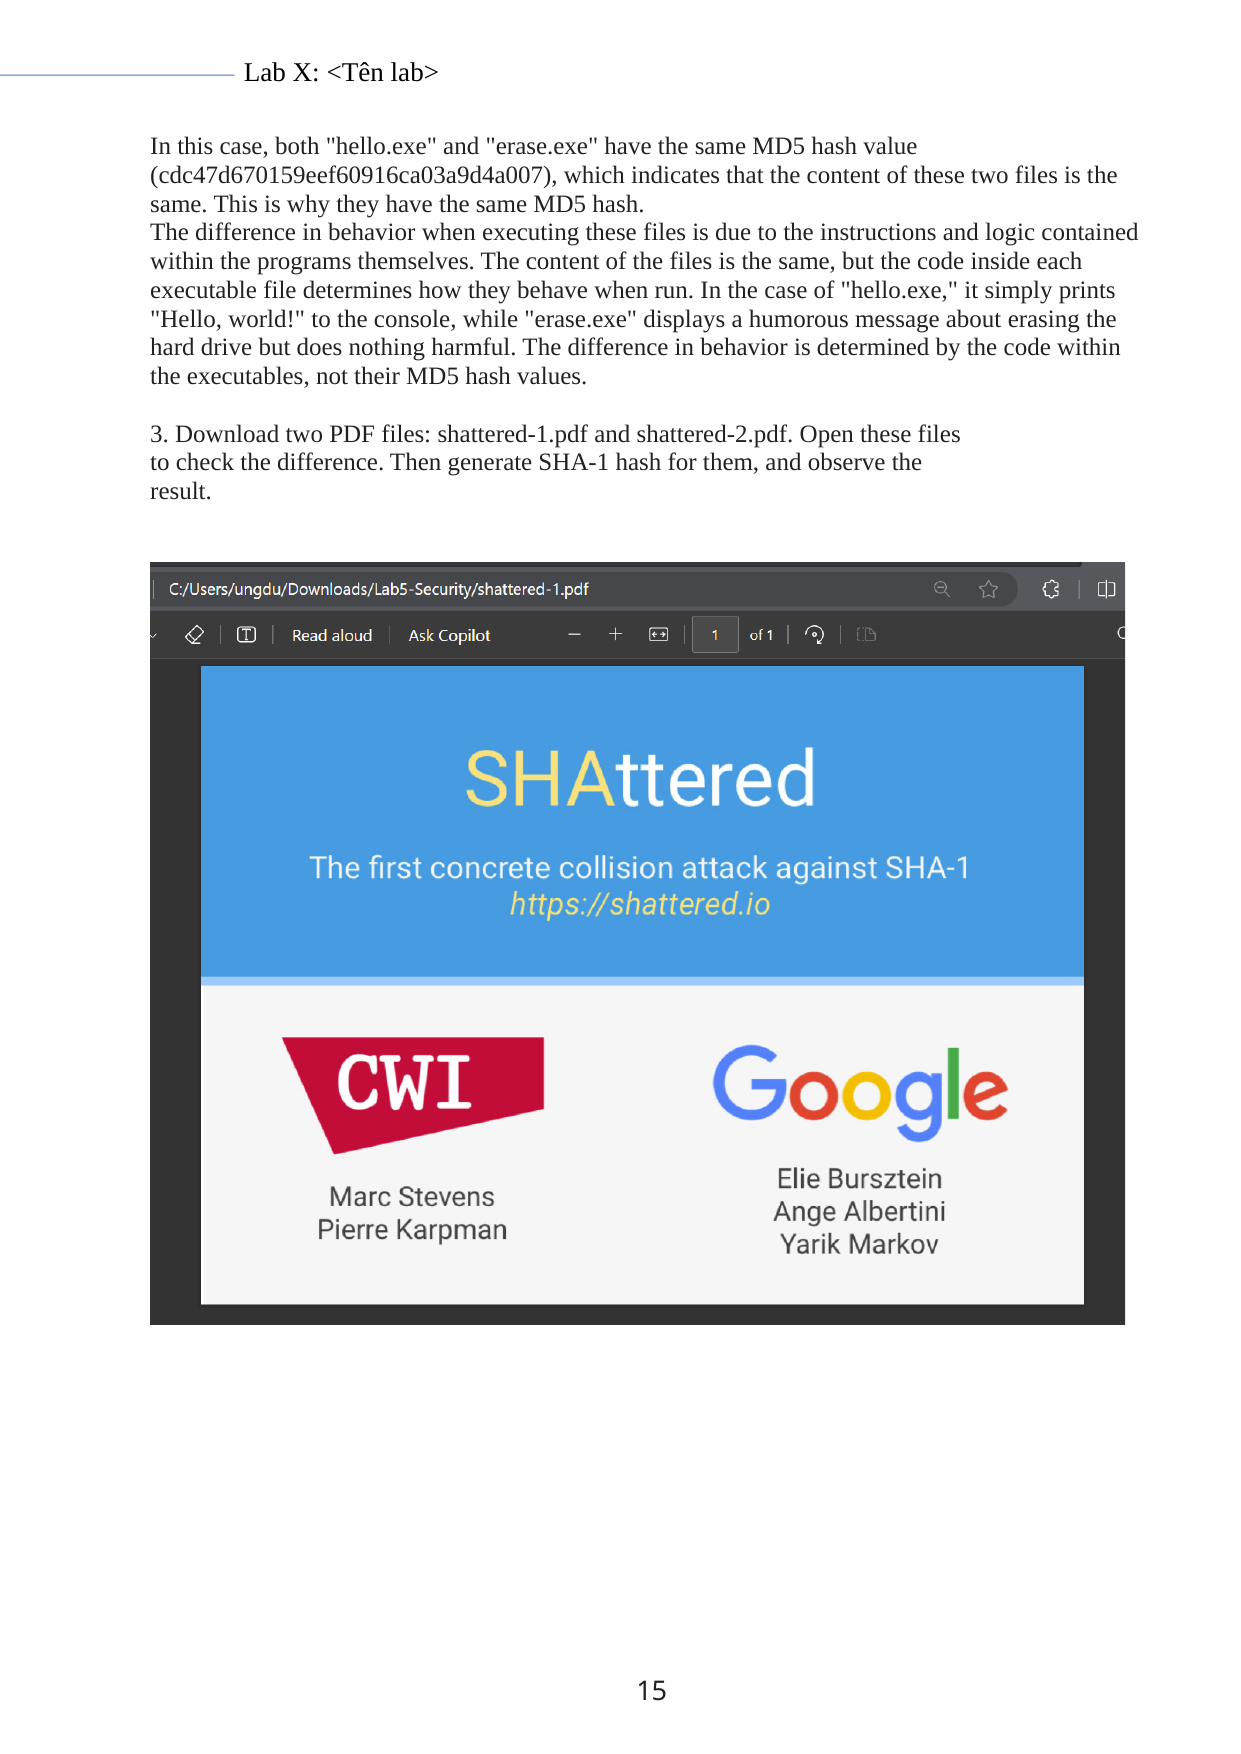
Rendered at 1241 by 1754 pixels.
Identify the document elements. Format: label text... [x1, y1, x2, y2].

text 3. Download two PDF files: shattered-1.pdf and shattered-2.pdf. Open these files [150, 419, 1153, 447]
text The difference in behavior when executing these files is due to the instructions and logic contained within the programs themselves. The content of the files is the same, but the code inside each executable file determines how they behave when run. In the case of "hello.exe," it simply prints "Hello, world!" to the console, while "erase.exe" displays a humorous message about erasing the hard drive but does nothing harmful. The difference in behavior is determined by the code within the executables, not their MD5 hash values. [150, 217, 1153, 390]
text to check the difference. Then generate SHA-1 hash for them, and observe the [150, 447, 1153, 476]
text result. [150, 476, 1153, 505]
picture [150, 562, 1125, 1325]
text In this case, both "hello.exe" and "erase.exe" have the same MD5 hash value (cdc47d670159eef60916ca03a9d4a007), which indicates that the content of these two files is the same. This is why they have the same MD5 hash. [150, 131, 1153, 217]
